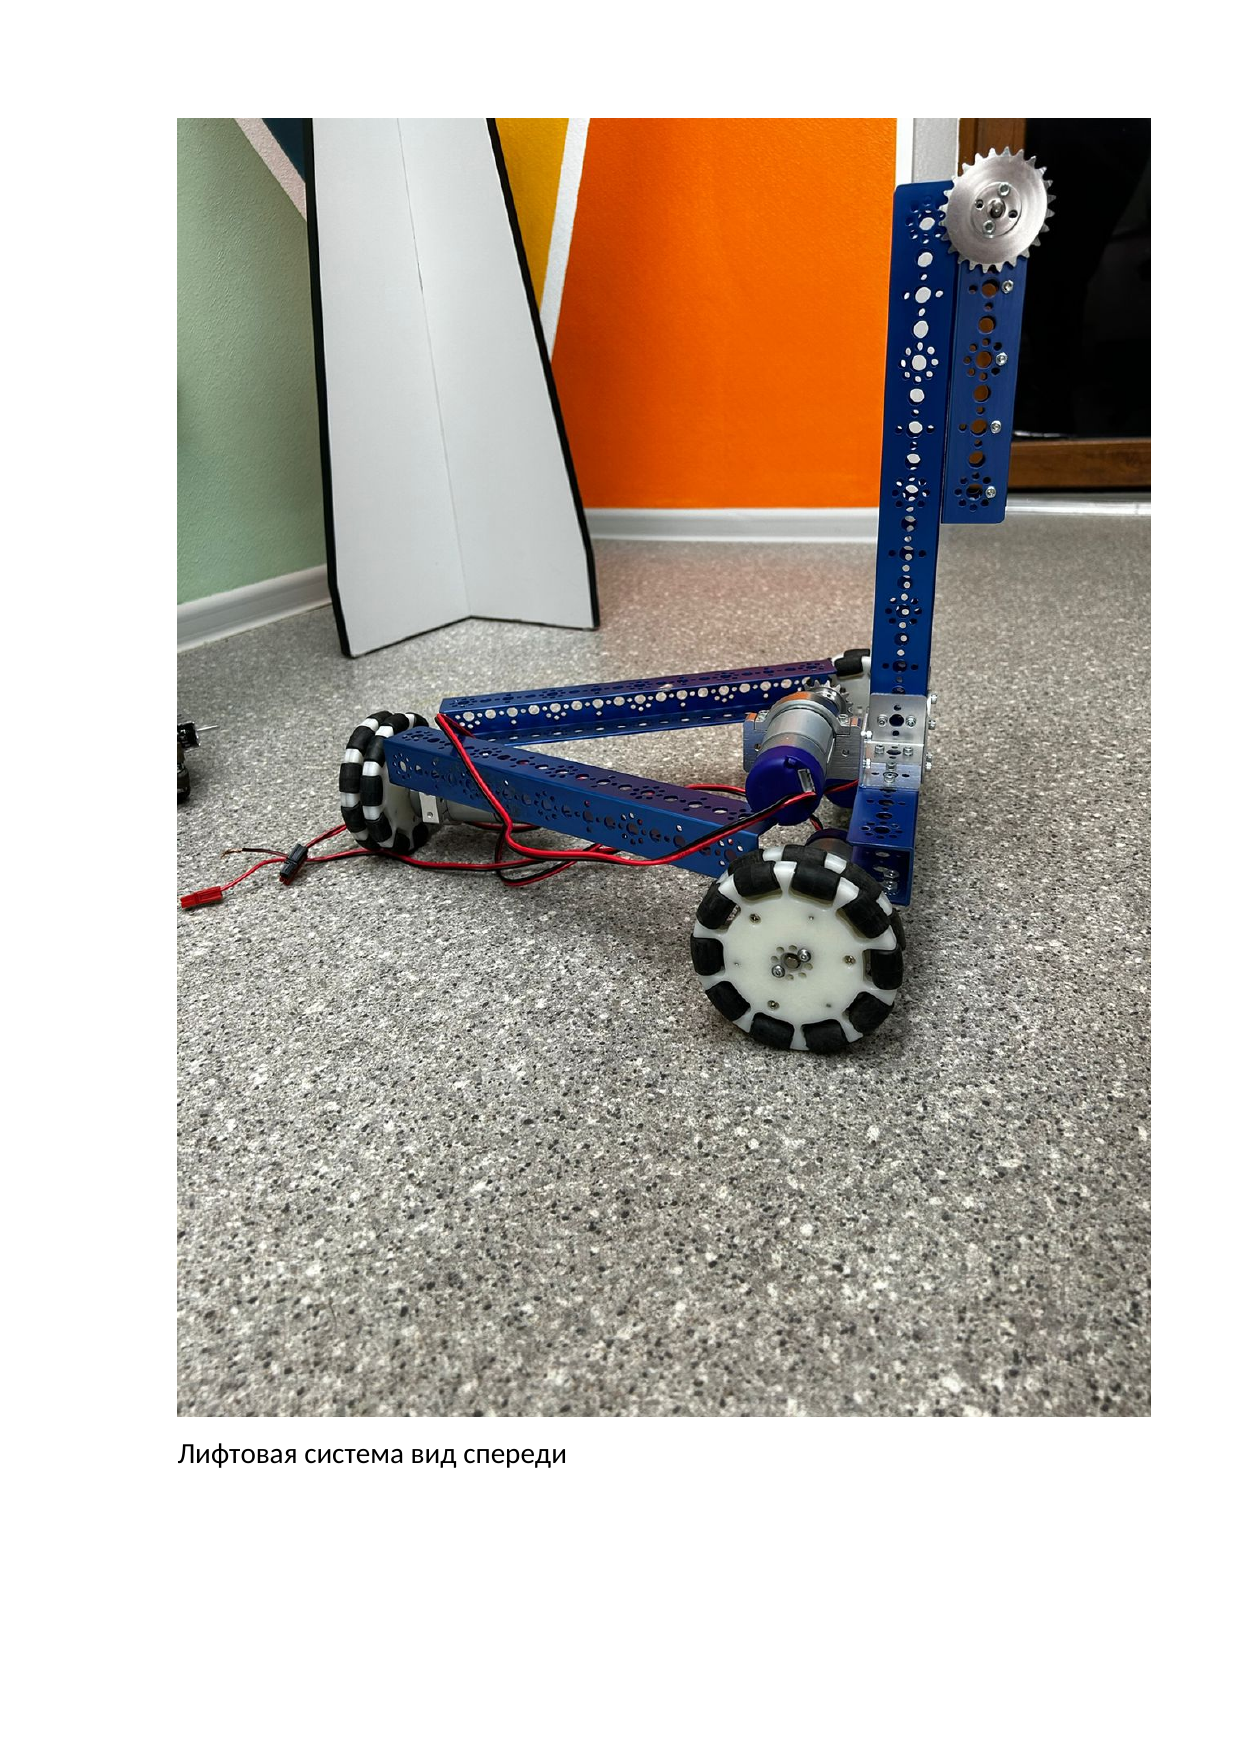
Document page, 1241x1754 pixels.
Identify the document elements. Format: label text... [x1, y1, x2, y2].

text Лифтовая система вид спереди [177, 1435, 1152, 1471]
picture [177, 118, 1151, 1417]
